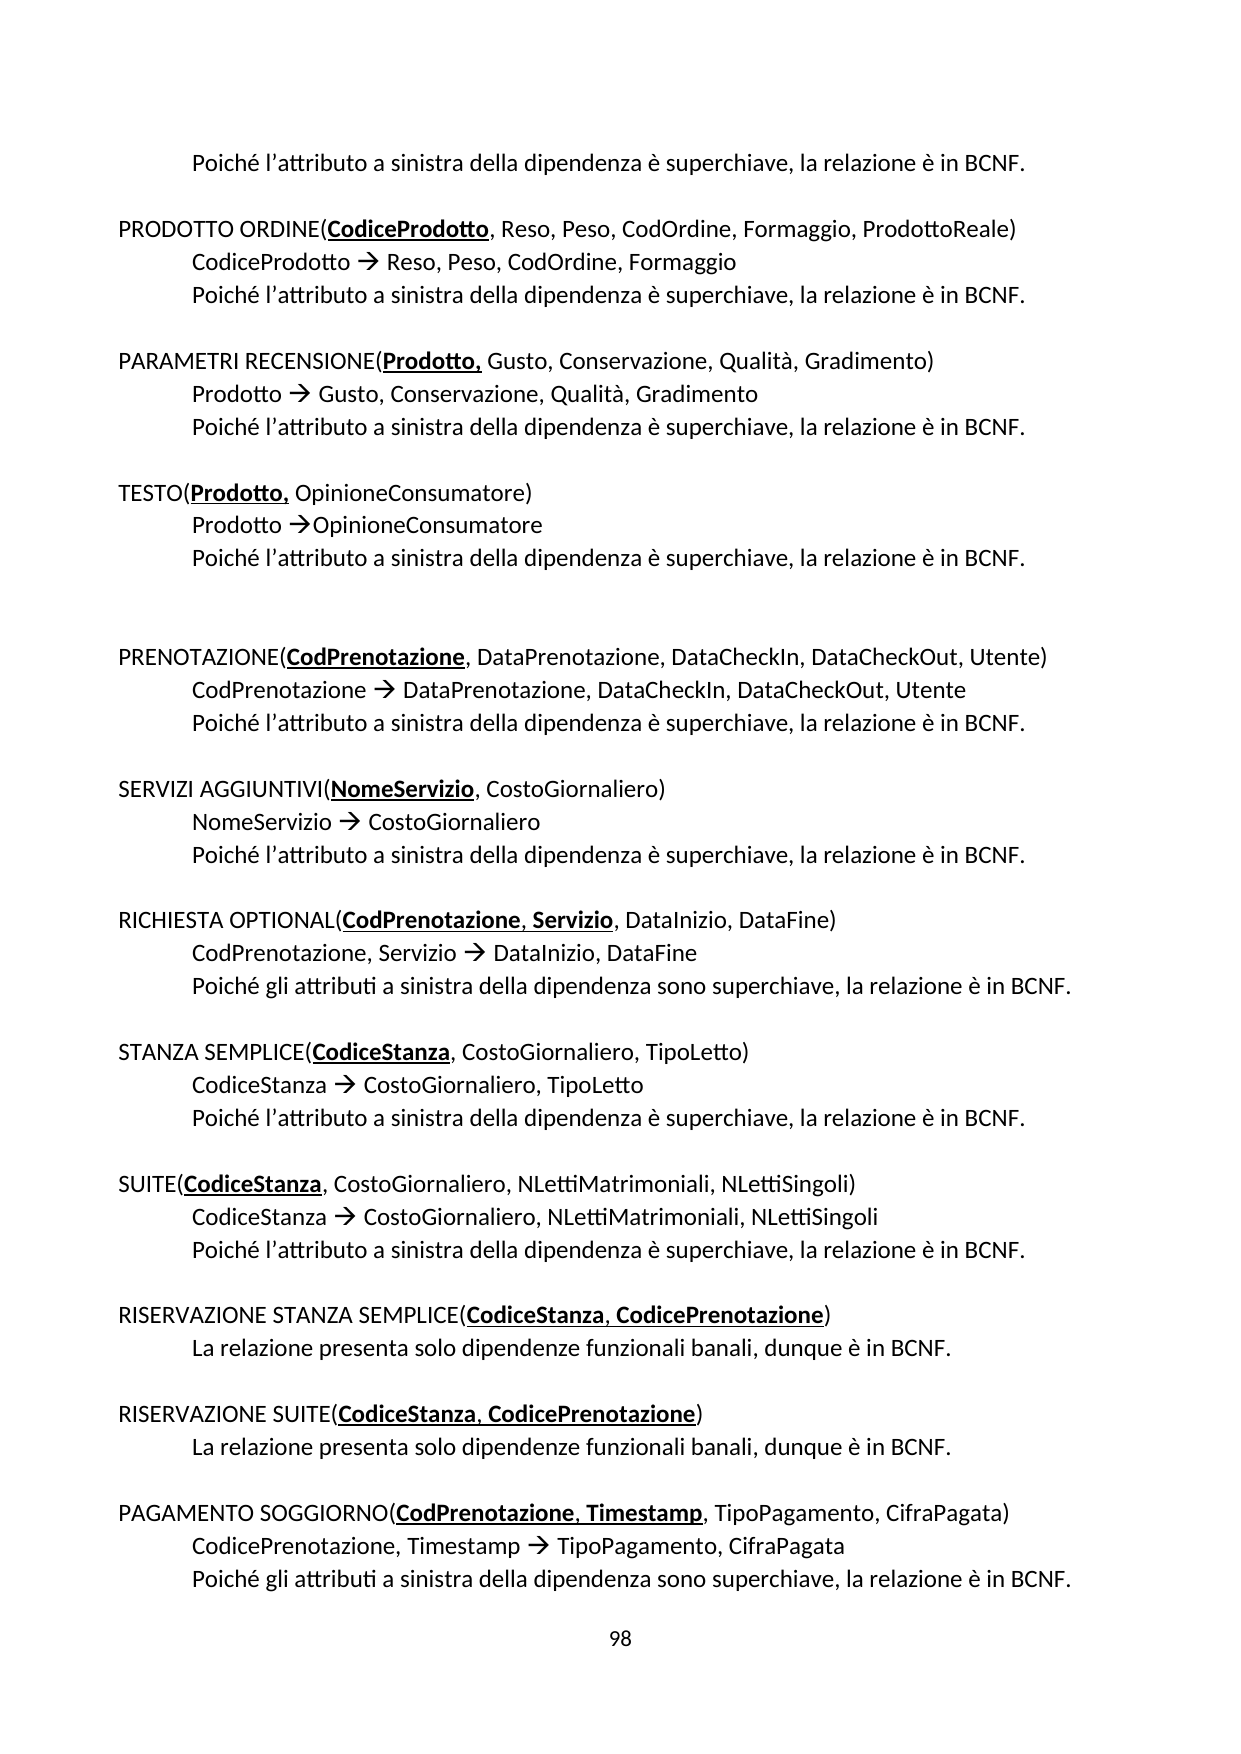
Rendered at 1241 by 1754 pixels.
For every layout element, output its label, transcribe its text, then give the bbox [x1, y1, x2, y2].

text Prodotto Gusto, Conservazione, Qualità, Gradimento [118, 378, 1122, 408]
text CodiceStanza CostoGiornaliero, NLettiMatrimoniali, NLettiSingoli [118, 1201, 1122, 1231]
text Poiché gli attributi a sinistra della dipendenza sono superchiave, la relazione è in BCNF. [118, 1563, 1122, 1593]
text CodPrenotazione, Servizio DataInizio, DataFine [118, 938, 1122, 968]
text PARAMETRI RECENSIONE(Prodotto, Gusto, Conservazione, Qualità, Gradimento) [118, 345, 1122, 376]
text CodiceProdotto Reso, Peso, CodOrdine, Formaggio [118, 246, 1122, 277]
text PRENOTAZIONE(CodPrenotazione, DataPrenotazione, DataCheckIn, DataCheckOut, Utente) [118, 641, 1122, 672]
text Poiché l’attributo a sinistra della dipendenza è superchiave, la relazione è in BCNF. [118, 411, 1122, 441]
text Poiché l’attributo a sinistra della dipendenza è superchiave, la relazione è in BCNF. [118, 839, 1122, 869]
text TESTO(Prodotto, OpinioneConsumatore) [118, 477, 1122, 507]
text RISERVAZIONE SUITE(CodiceStanza, CodicePrenotazione) [118, 1398, 1122, 1429]
text Poiché gli attributi a sinistra della dipendenza sono superchiave, la relazione è in BCNF. [118, 971, 1122, 1001]
text Prodotto OpinioneConsumatore [118, 510, 1122, 540]
text Poiché l’attributo a sinistra della dipendenza è superchiave, la relazione è in BCNF. [118, 1234, 1122, 1264]
text NomeServizio CostoGiornaliero [118, 806, 1122, 836]
text PAGAMENTO SOGGIORNO(CodPrenotazione, Timestamp, TipoPagamento, CifraPagata) [118, 1497, 1122, 1528]
text PRODOTTO ORDINE(CodiceProdotto, Reso, Peso, CodOrdine, Formaggio, ProdottoReale) [118, 213, 1122, 244]
text La relazione presenta solo dipendenze funzionali banali, dunque è in BCNF. [118, 1431, 1122, 1462]
text Poiché l’attributo a sinistra della dipendenza è superchiave, la relazione è in BCNF. [118, 707, 1122, 738]
text CodicePrenotazione, Timestamp TipoPagamento, CifraPagata [118, 1530, 1122, 1561]
text SERVIZI AGGIUNTIVI(NomeServizio, CostoGiornaliero) [118, 773, 1122, 803]
text La relazione presenta solo dipendenze funzionali banali, dunque è in BCNF. [118, 1333, 1122, 1363]
text CodPrenotazione DataPrenotazione, DataCheckIn, DataCheckOut, Utente [118, 674, 1122, 705]
text RICHIESTA OPTIONAL(CodPrenotazione, Servizio, DataInizio, DataFine) [118, 905, 1122, 935]
text RISERVAZIONE STANZA SEMPLICE(CodiceStanza, CodicePrenotazione) [118, 1300, 1122, 1330]
text CodiceStanza CostoGiornaliero, TipoLetto [118, 1069, 1122, 1100]
text Poiché l’attributo a sinistra della dipendenza è superchiave, la relazione è in BCNF. [118, 279, 1122, 310]
text STANZA SEMPLICE(CodiceStanza, CostoGiornaliero, TipoLetto) [118, 1036, 1122, 1067]
text Poiché l’attributo a sinistra della dipendenza è superchiave, la relazione è in BCNF. [118, 1102, 1122, 1133]
text SUITE(CodiceStanza, CostoGiornaliero, NLettiMatrimoniali, NLettiSingoli) [118, 1168, 1122, 1198]
text Poiché l’attributo a sinistra della dipendenza è superchiave, la relazione è in BCNF. [118, 148, 1122, 178]
text Poiché l’attributo a sinistra della dipendenza è superchiave, la relazione è in BCNF. [118, 543, 1122, 573]
